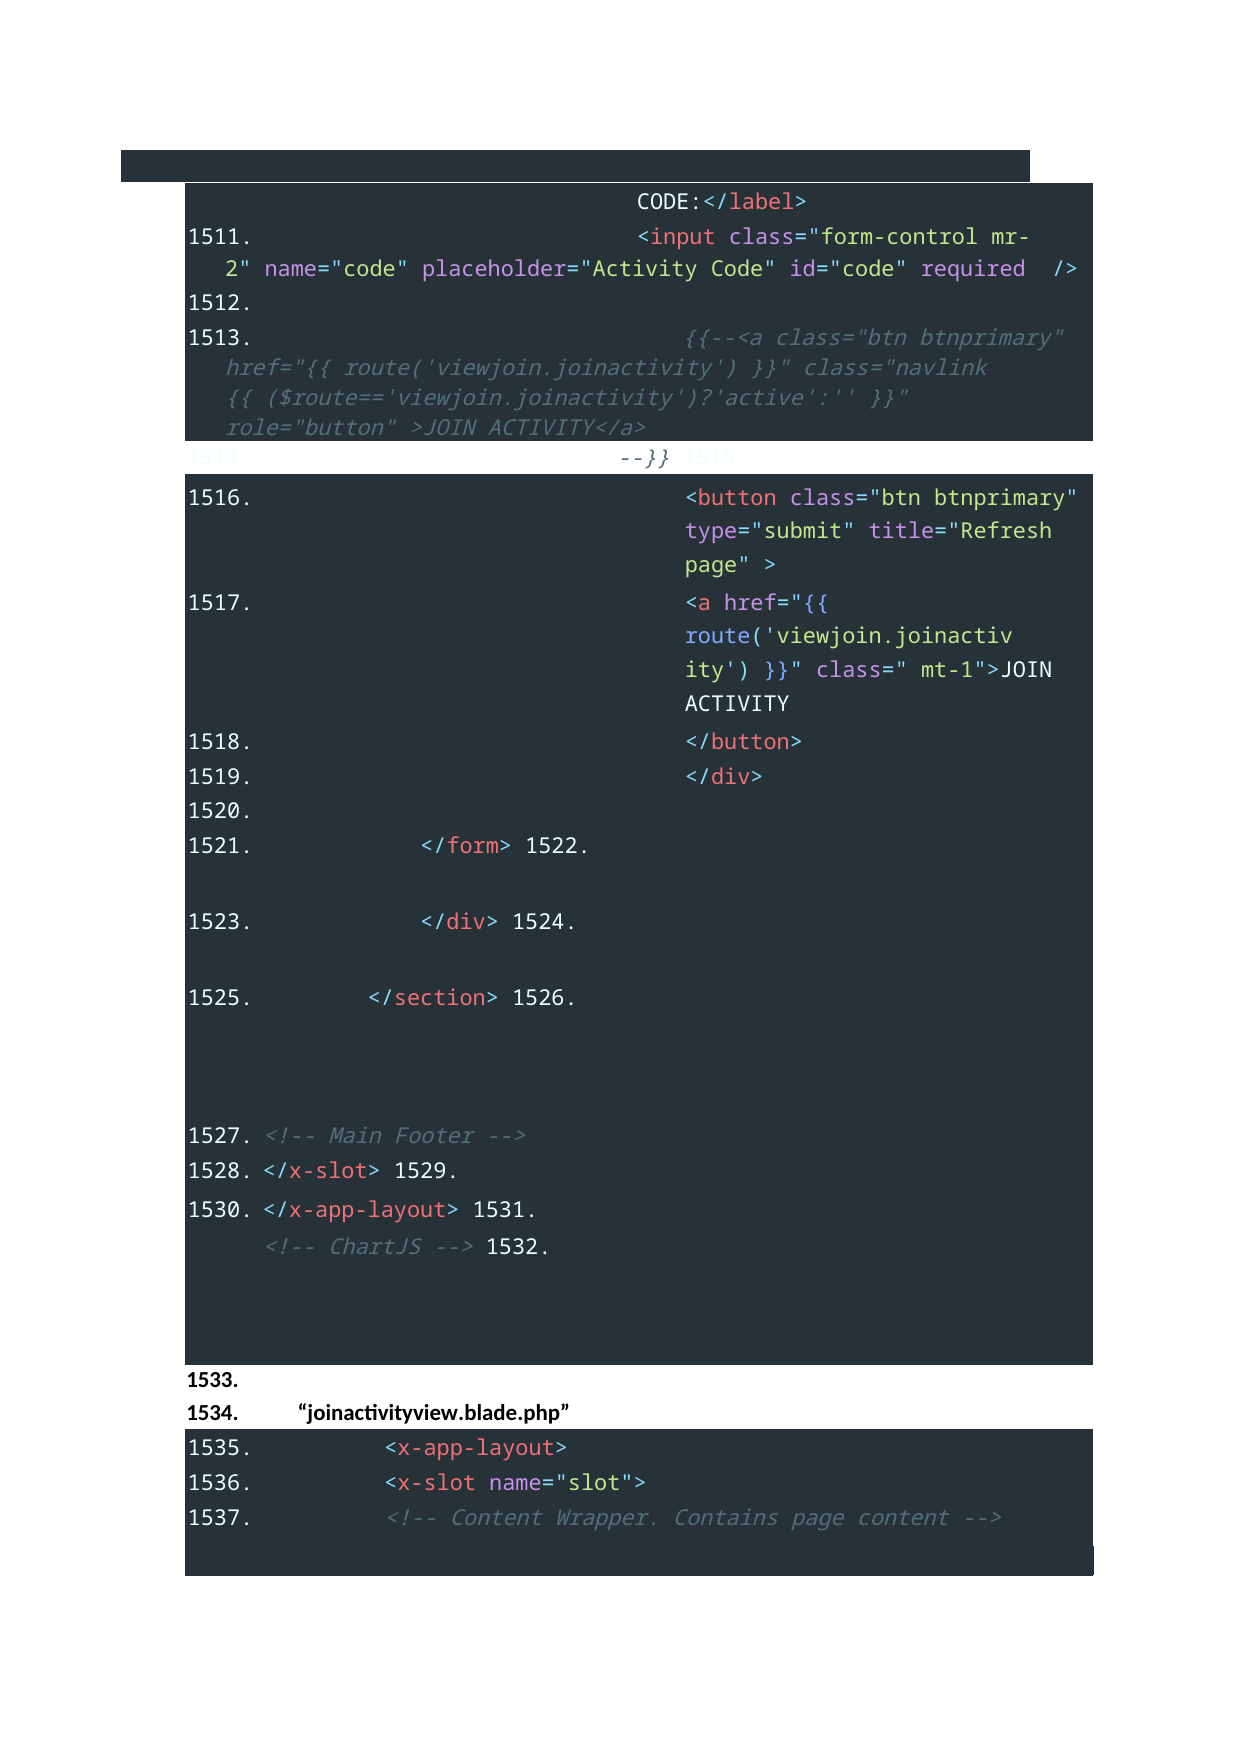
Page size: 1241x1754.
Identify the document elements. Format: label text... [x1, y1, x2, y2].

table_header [185, 183, 1093, 441]
text 1534. “joinactivityview.blade.php” [186, 1398, 1022, 1426]
table_header <button class="btn btnprimary" type="submit" title="Refresh page" > <a href="{{ route('viewjoin.joinactiv ity') }}" class=" mt-1">JOIN ACTIVITY </button> </div> 1520. 1521. </form> 1522. 1523. </div> 1524. 1525. </section> 1526. <!-- Main Footer --> </x-slot> 1529. 1530. </x-app-layout> 1531. <!-- ChartJS --> 1532. [185, 474, 1093, 1365]
text 1533. [186, 1365, 1022, 1393]
text 1514. --}} 1515. [186, 441, 1022, 471]
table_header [185, 1429, 1093, 1576]
